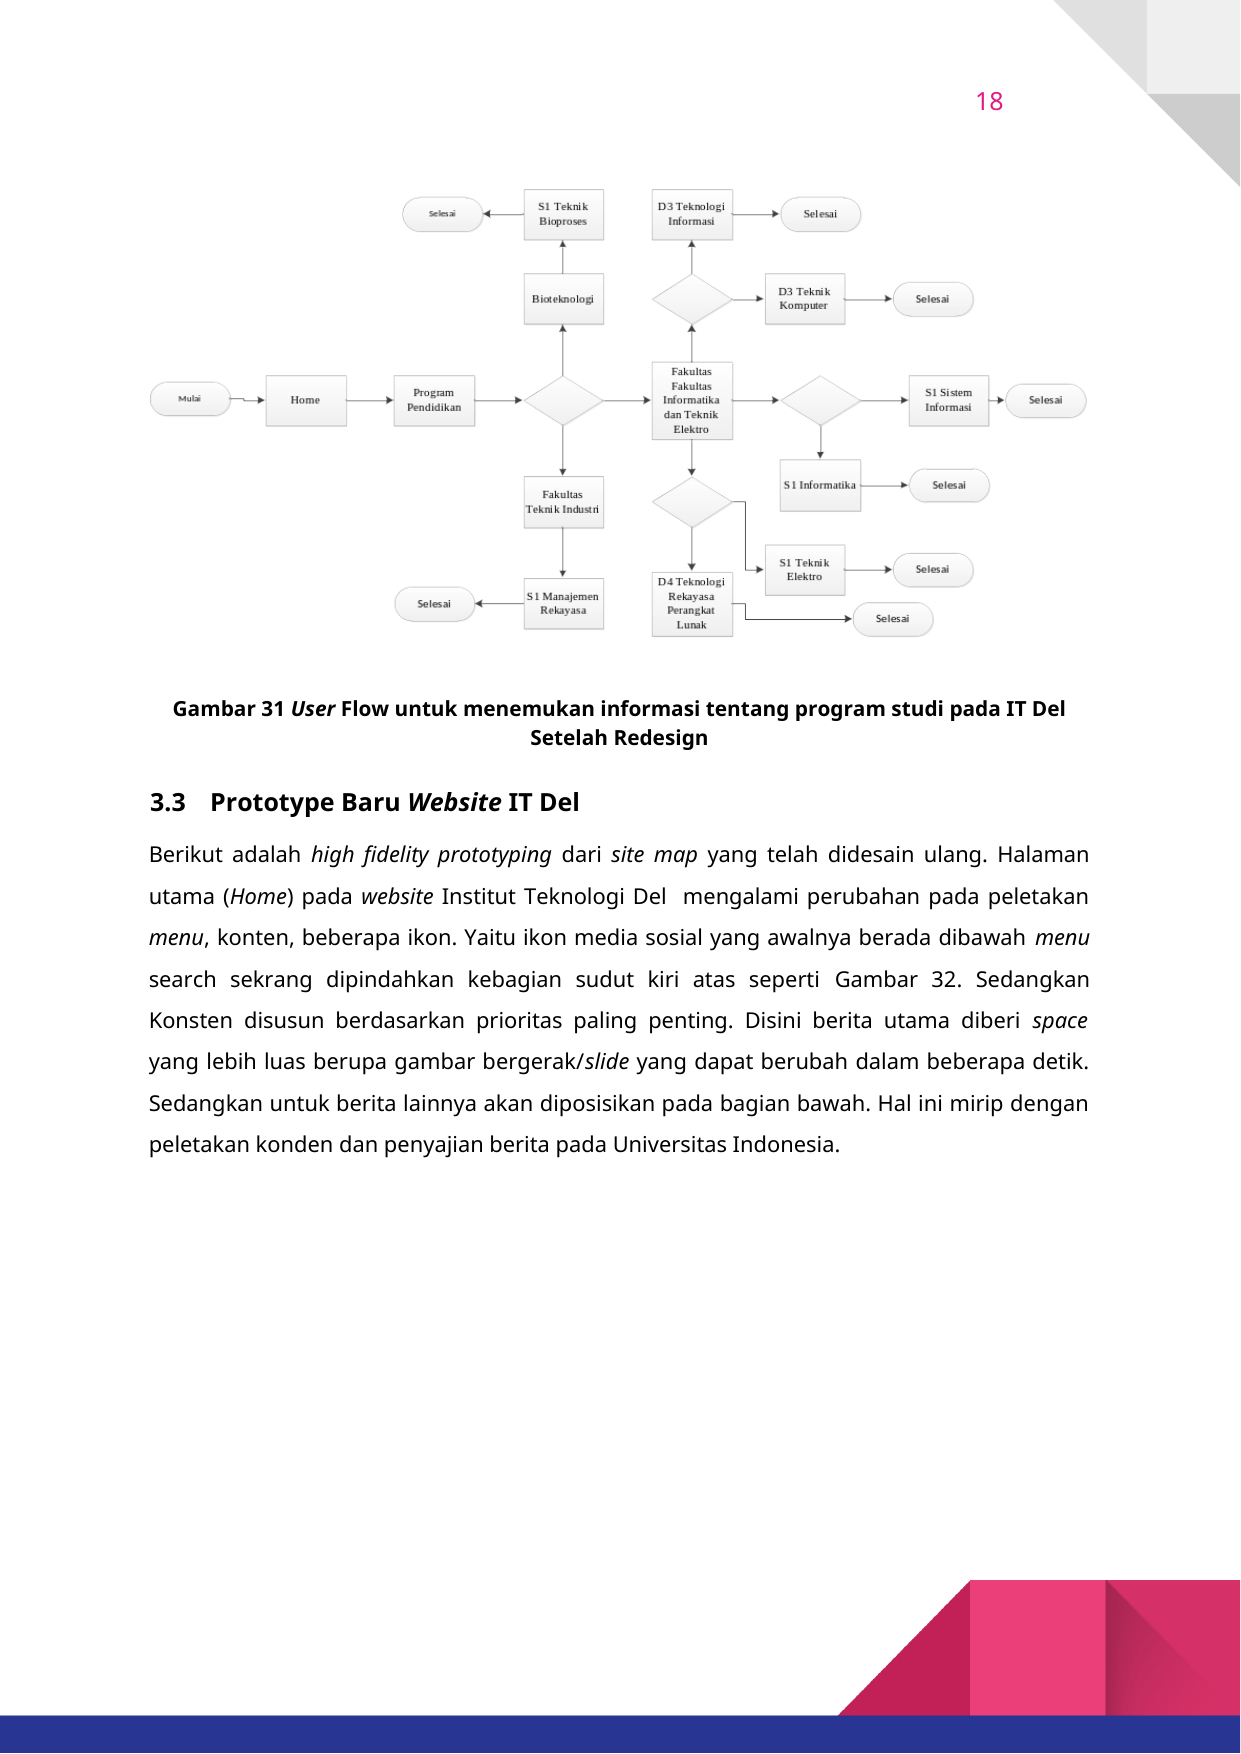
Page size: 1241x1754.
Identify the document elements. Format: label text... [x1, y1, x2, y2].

text Gambar 31 User Flow untuk menemukan informasi tentang program studi pada IT Del Setelah Redesign [148, 694, 1090, 751]
picture [0, 1578, 1241, 1753]
picture [1052, 0, 1241, 188]
text Berikut adalah high fidelity prototyping dari site map yang telah didesain ulang. Halaman utama (Home) pada website Institut Teknologi Del mengalami perubahan pada peletakan menu, konten, beberapa ikon. Yaitu ikon media sosial yang awalnya berada dibawah menu search sekrang dipindahkan kebagian sudut kiri atas seperti Gambar 32. Sedangkan Konsten disusun berdasarkan prioritas paling penting. Disini berita utama diberi space yang lebih luas berupa gambar bergerak/slide yang dapat berubah dalam beberapa detik. Sedangkan untuk berita lainnya akan diposisikan pada bagian bawah. Hal ini mirip dengan peletakan konden dan penyajian berita pada Universitas Indonesia. [148, 839, 1090, 1159]
subtitle Prototype Baru Website IT Del [150, 784, 1090, 819]
